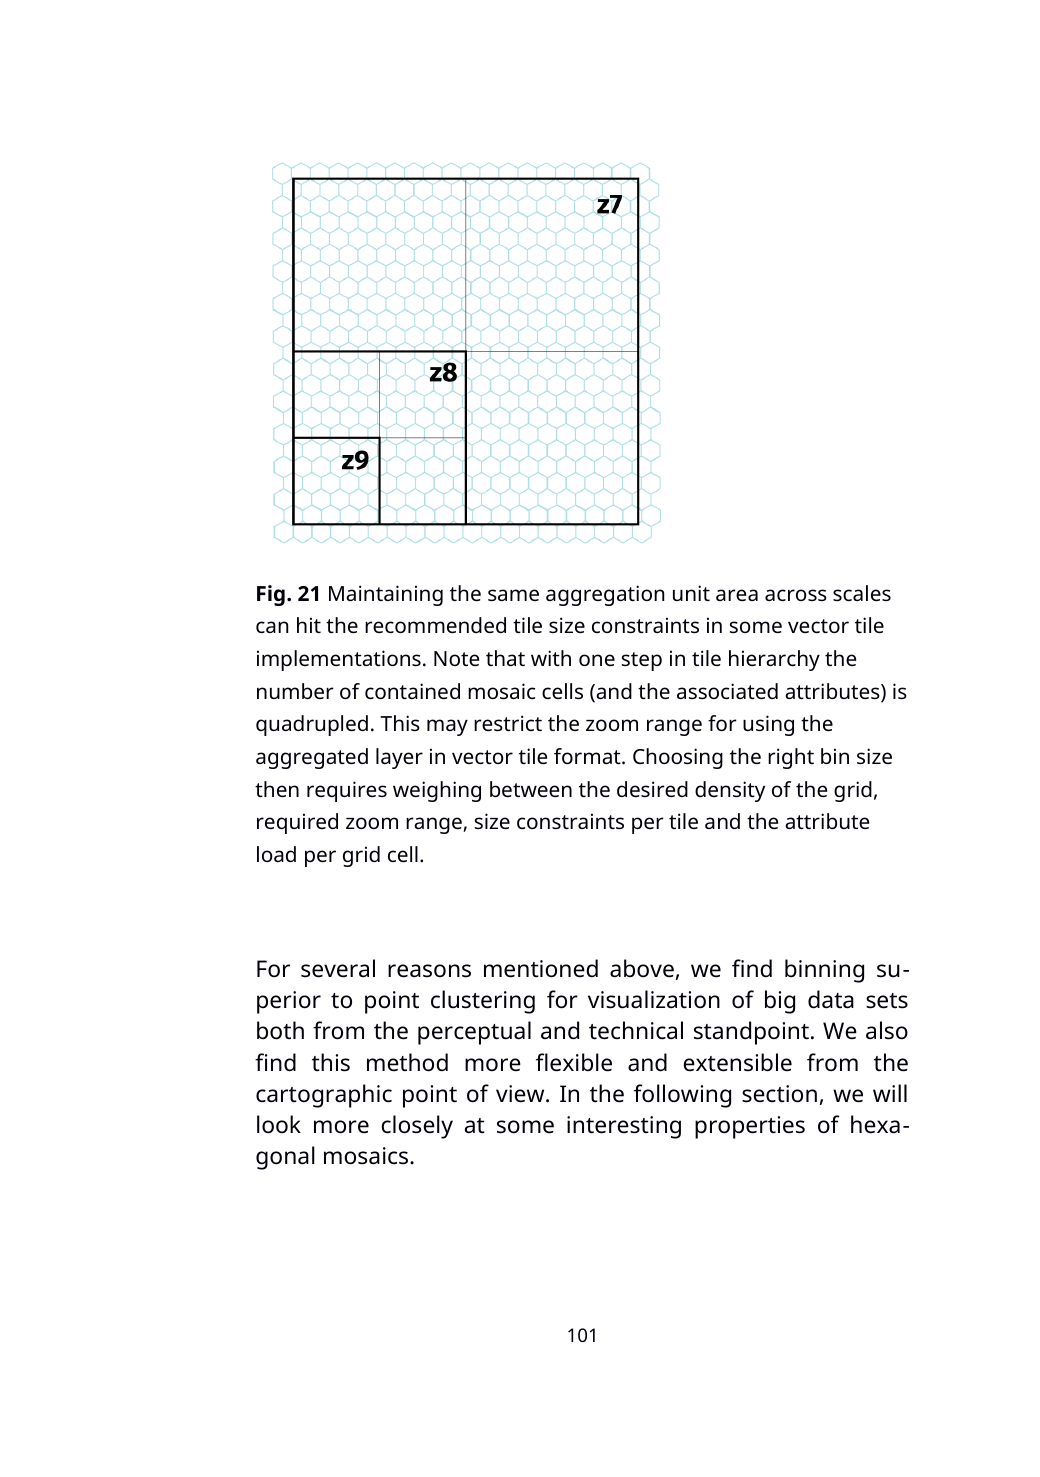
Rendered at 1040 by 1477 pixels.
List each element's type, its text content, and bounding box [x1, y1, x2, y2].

text For several reasons mentioned above, we find binning superior to point clustering for visualization of big data sets both from the perceptual and technical standpoint. We also find this method more flexible and extensible from the cartographic point of view. In the following section, we will look more closely at some interesting properties of hexagonal mosaics. [255, 953, 910, 1171]
text Fig. 21 Maintaining the same aggregation unit area across scales can hit the recommended tile size constraints in some vector tile implementations. Note that with one step in tile hierarchy the number of contained mosaic cells (and the associated attributes) is quadrupled. This may restrict the zoom range for using the aggregated layer in vector tile format. Choosing the right bin size then requires weighing between the desired density of the grid, required zoom range, size constraints per tile and the attribute load per grid cell. [255, 579, 910, 868]
picture [255, 150, 681, 559]
